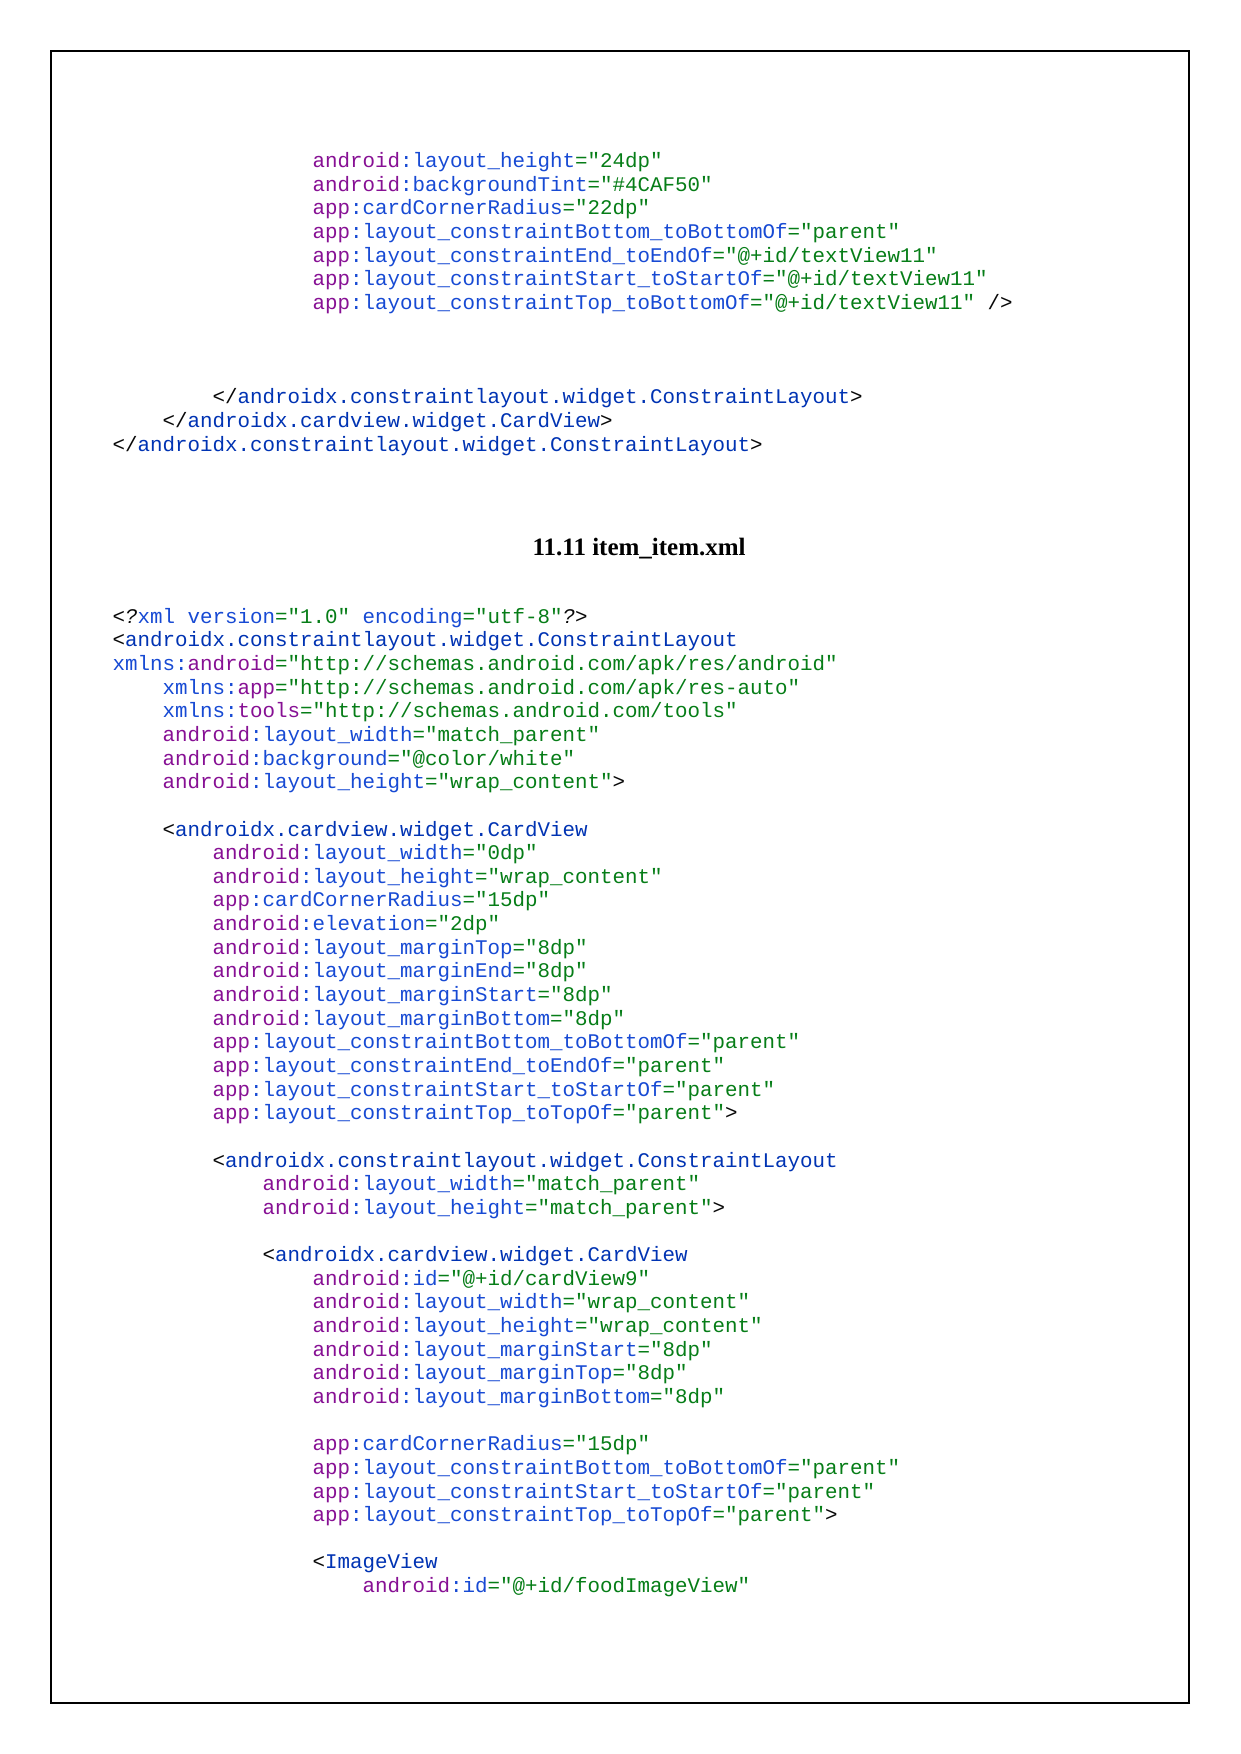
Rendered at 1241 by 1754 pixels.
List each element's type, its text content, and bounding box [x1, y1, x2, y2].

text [112, 150, 1128, 457]
text 11.11 item_item.xml [150, 532, 1128, 560]
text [112, 606, 1128, 1599]
